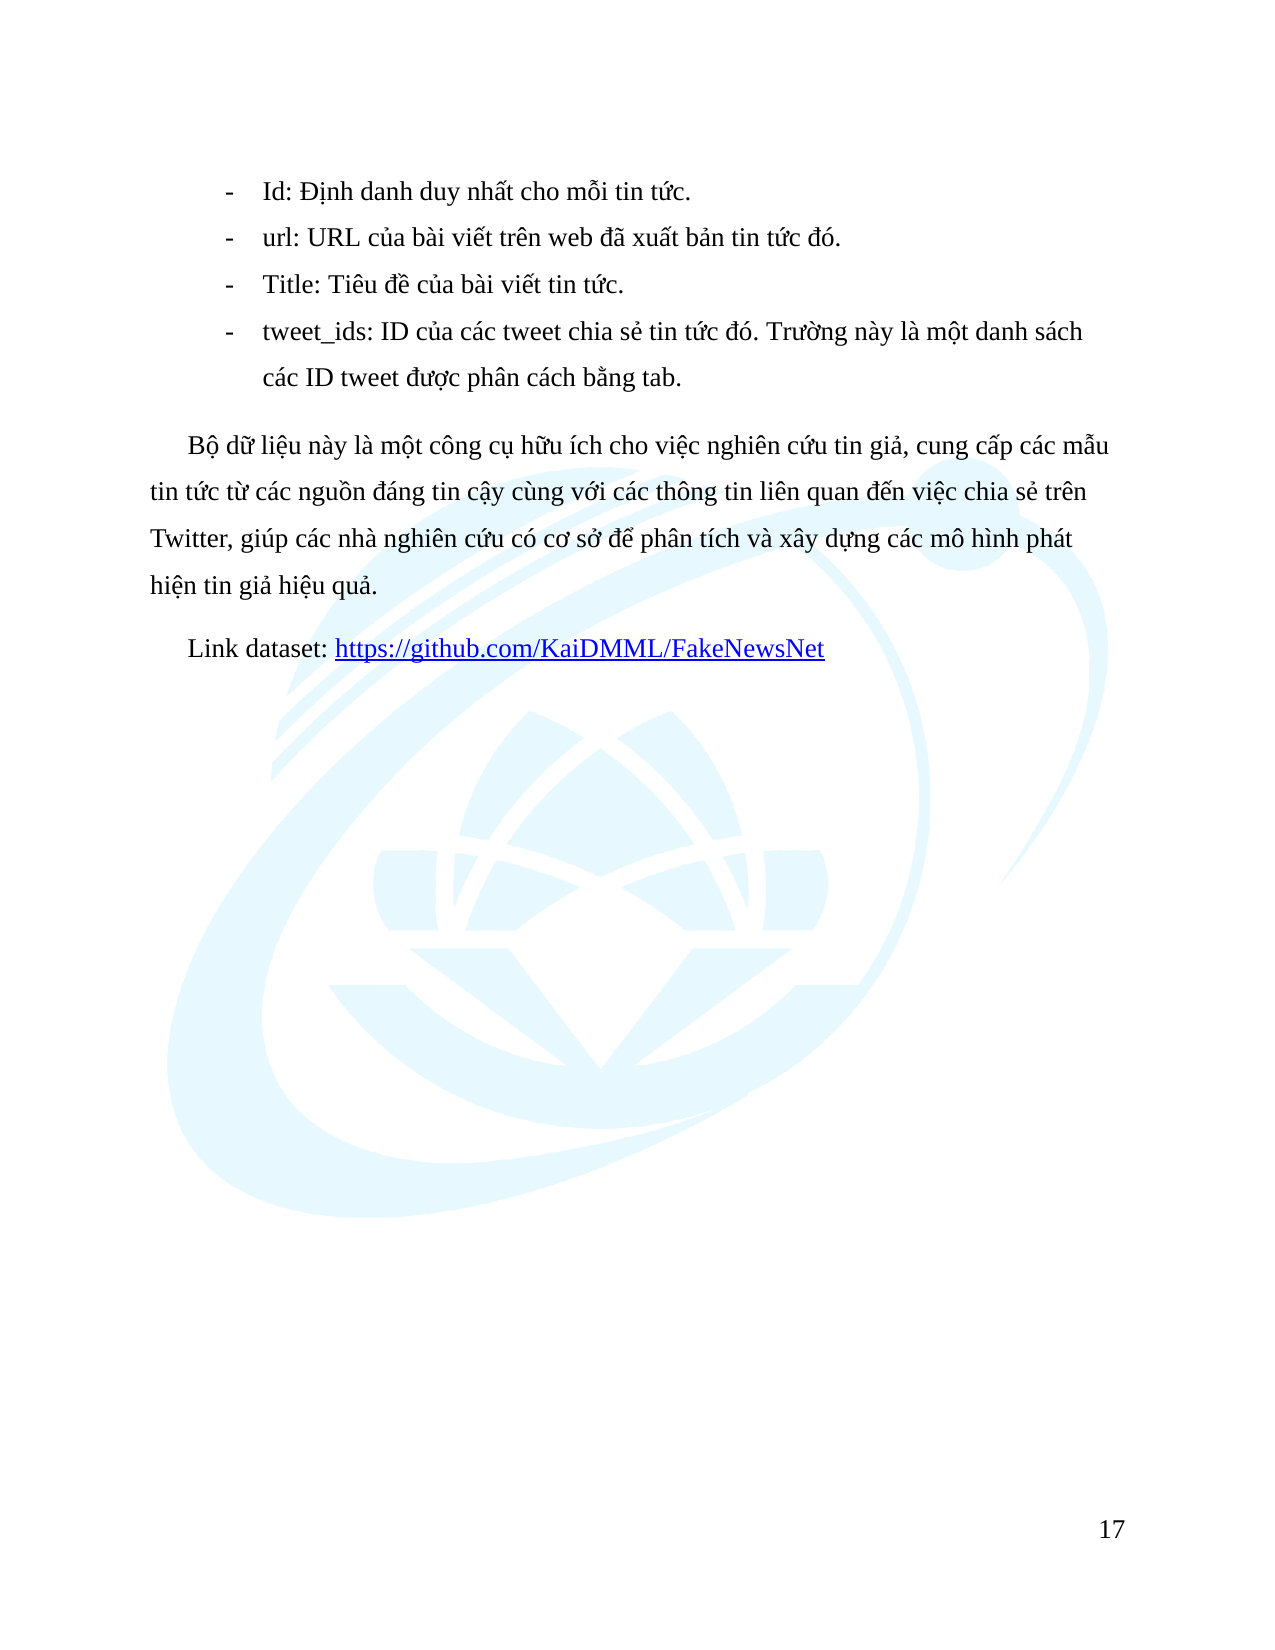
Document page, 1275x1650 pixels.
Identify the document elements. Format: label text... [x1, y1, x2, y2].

list url: URL của bài viết trên web đã xuất bản tin tức đó. [225, 221, 1125, 252]
text Bộ dữ liệu này là một công cụ hữu ích cho việc nghiên cứu tin giả, cung cấp các mẫu tin tức từ các nguồn đáng tin cậy cùng với các thông tin liên quan đến việc chia sẻ trên Twitter, giúp các nhà nghiên cứu có cơ sở để phân tích và xây dựng các mô hình phát hiện tin giả hiệu quả. [150, 429, 1125, 600]
list tweet_ids: ID của các tweet chia sẻ tin tức đó. Trường này là một danh sách các ID tweet được phân cách bằng tab. [225, 315, 1125, 392]
list Id: Định danh duy nhất cho mỗi tin tức. [225, 175, 1125, 206]
list Title: Tiêu đề của bài viết tin tức. [225, 268, 1125, 299]
text Link dataset: https://github.com/KaiDMML/FakeNewsNet [150, 632, 1125, 663]
